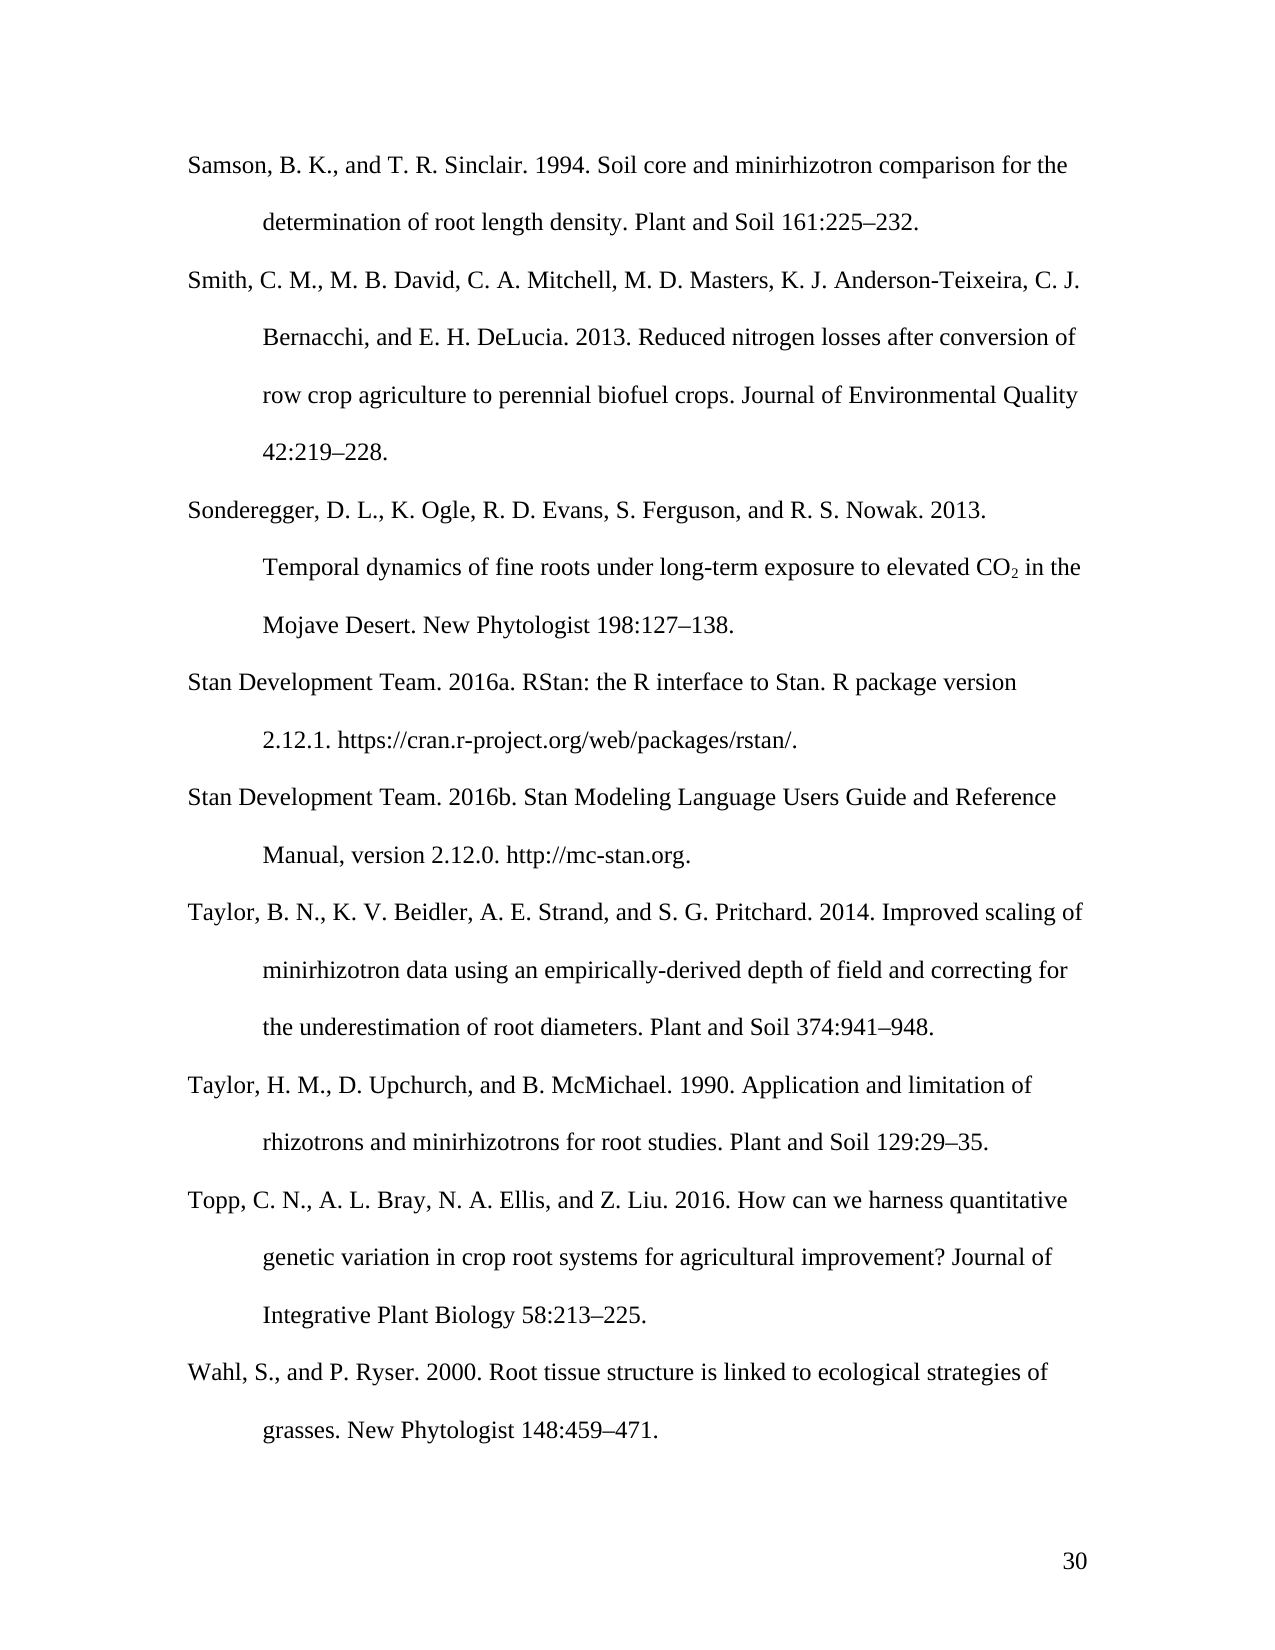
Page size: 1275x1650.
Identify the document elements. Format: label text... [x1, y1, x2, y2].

text Taylor, H. M., D. Upchurch, and B. McMichael. 1990. Application and limitation of rhizotrons and minirhizotrons for root studies. Plant and Soil 129:29–35. [187, 1070, 1087, 1156]
text Stan Development Team. 2016a. RStan: the R interface to Stan. R package version 2.12.1. https://cran.r-project.org/web/packages/rstan/. [187, 667, 1087, 754]
text Stan Development Team. 2016b. Stan Modeling Language Users Guide and Reference Manual, version 2.12.0. http://mc-stan.org. [187, 782, 1087, 869]
text Taylor, B. N., K. V. Beidler, A. E. Strand, and S. G. Pritchard. 2014. Improved scaling of minirhizotron data using an empirically-derived depth of field and correcting for the underestimation of root diameters. Plant and Soil 374:941–948. [187, 897, 1087, 1041]
text Sonderegger, D. L., K. Ogle, R. D. Evans, S. Ferguson, and R. S. Nowak. 2013. Temporal dynamics of fine roots under long-term exposure to elevated CO2 in the Mojave Desert. New Phytologist 198:127–138. [187, 495, 1087, 639]
text Smith, C. M., M. B. David, C. A. Mitchell, M. D. Masters, K. J. Anderson-Teixeira, C. J. Bernacchi, and E. H. DeLucia. 2013. Reduced nitrogen losses after conversion of row crop agriculture to perennial biofuel crops. Journal of Environmental Quality 42:219–228. [187, 265, 1087, 466]
text Wahl, S., and P. Ryser. 2000. Root tissue structure is linked to ecological strategies of grasses. New Phytologist 148:459–471. [187, 1357, 1087, 1444]
text Samson, B. K., and T. R. Sinclair. 1994. Soil core and minirhizotron comparison for the determination of root length density. Plant and Soil 161:225–232. [187, 150, 1087, 236]
text Topp, C. N., A. L. Bray, N. A. Ellis, and Z. Liu. 2016. How can we harness quantitative genetic variation in crop root systems for agricultural improvement? Journal of Integrative Plant Biology 58:213–225. [187, 1185, 1087, 1329]
